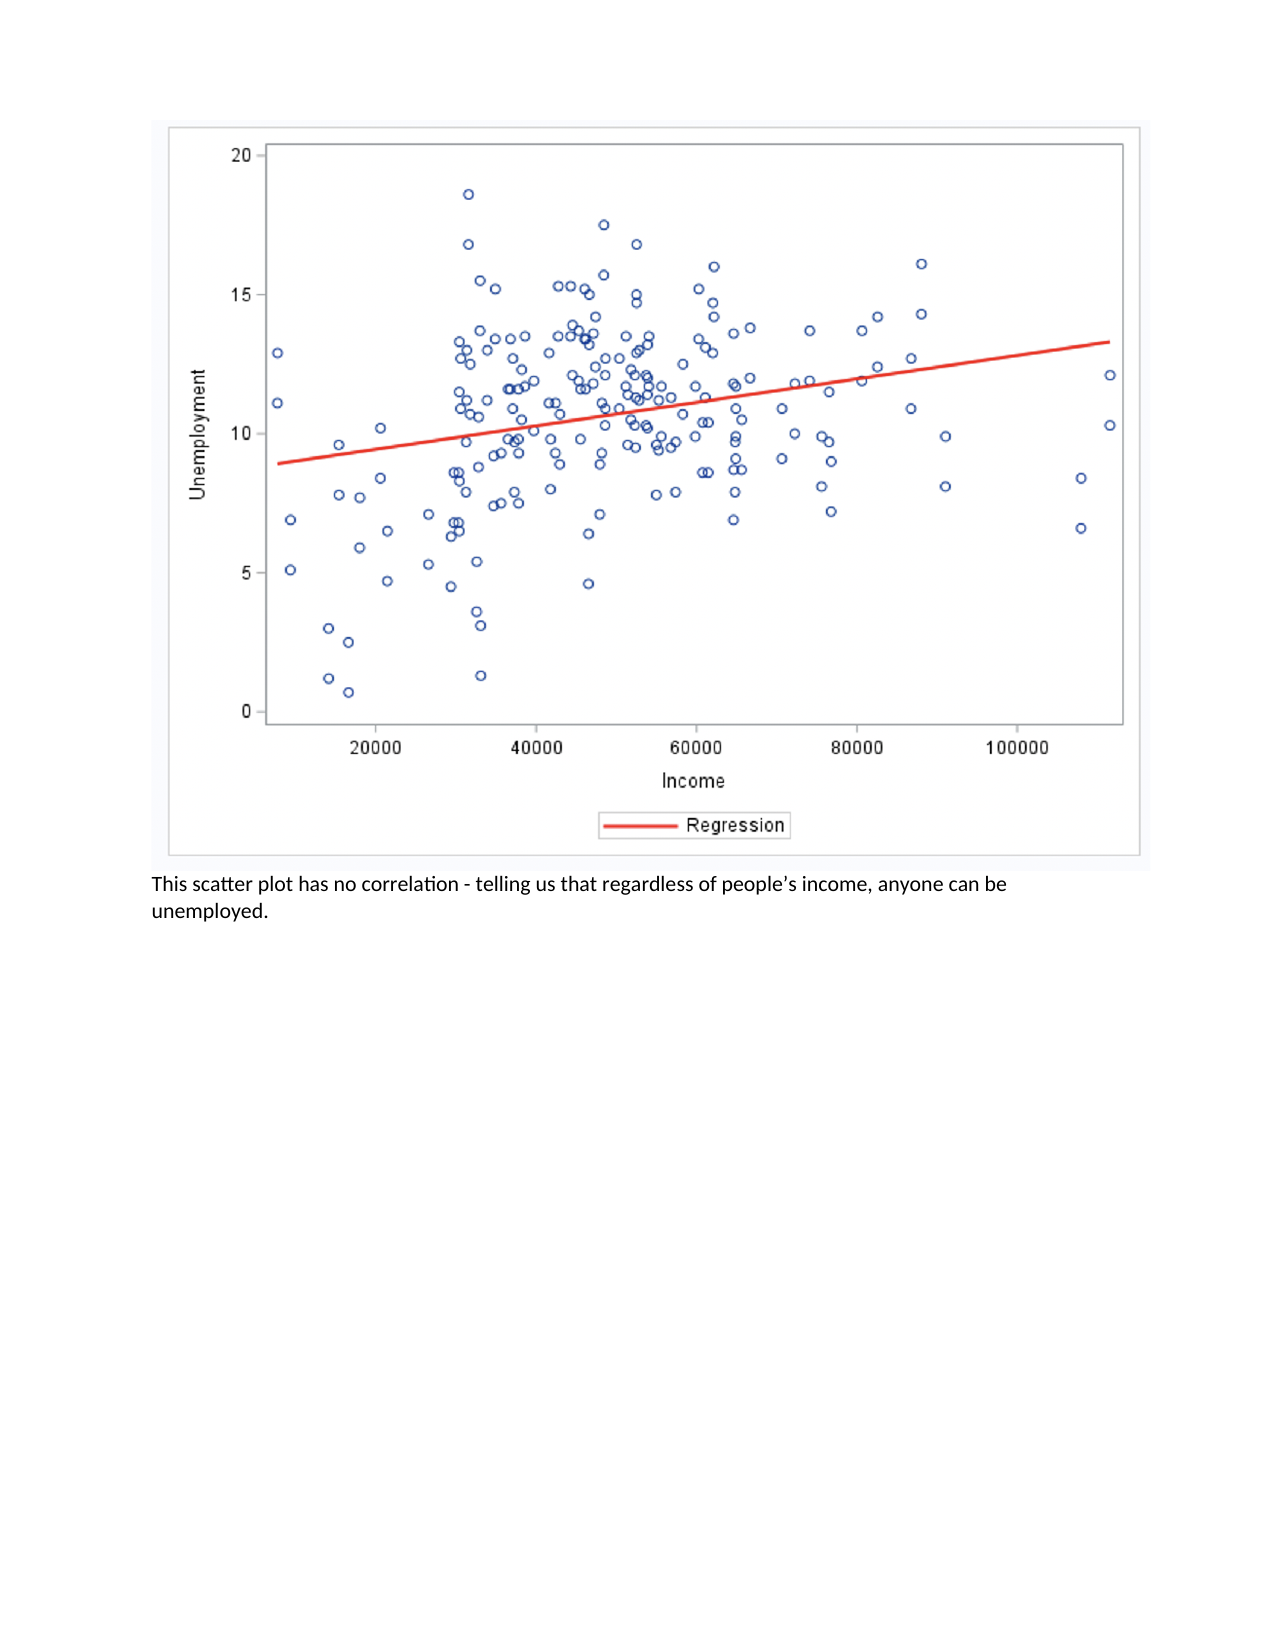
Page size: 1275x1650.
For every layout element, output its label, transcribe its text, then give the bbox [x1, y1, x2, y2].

picture [151, 120, 1151, 871]
text This scatter plot has no correlation - telling us that regardless of people’s income, anyone can be unemployed. [151, 871, 1096, 924]
